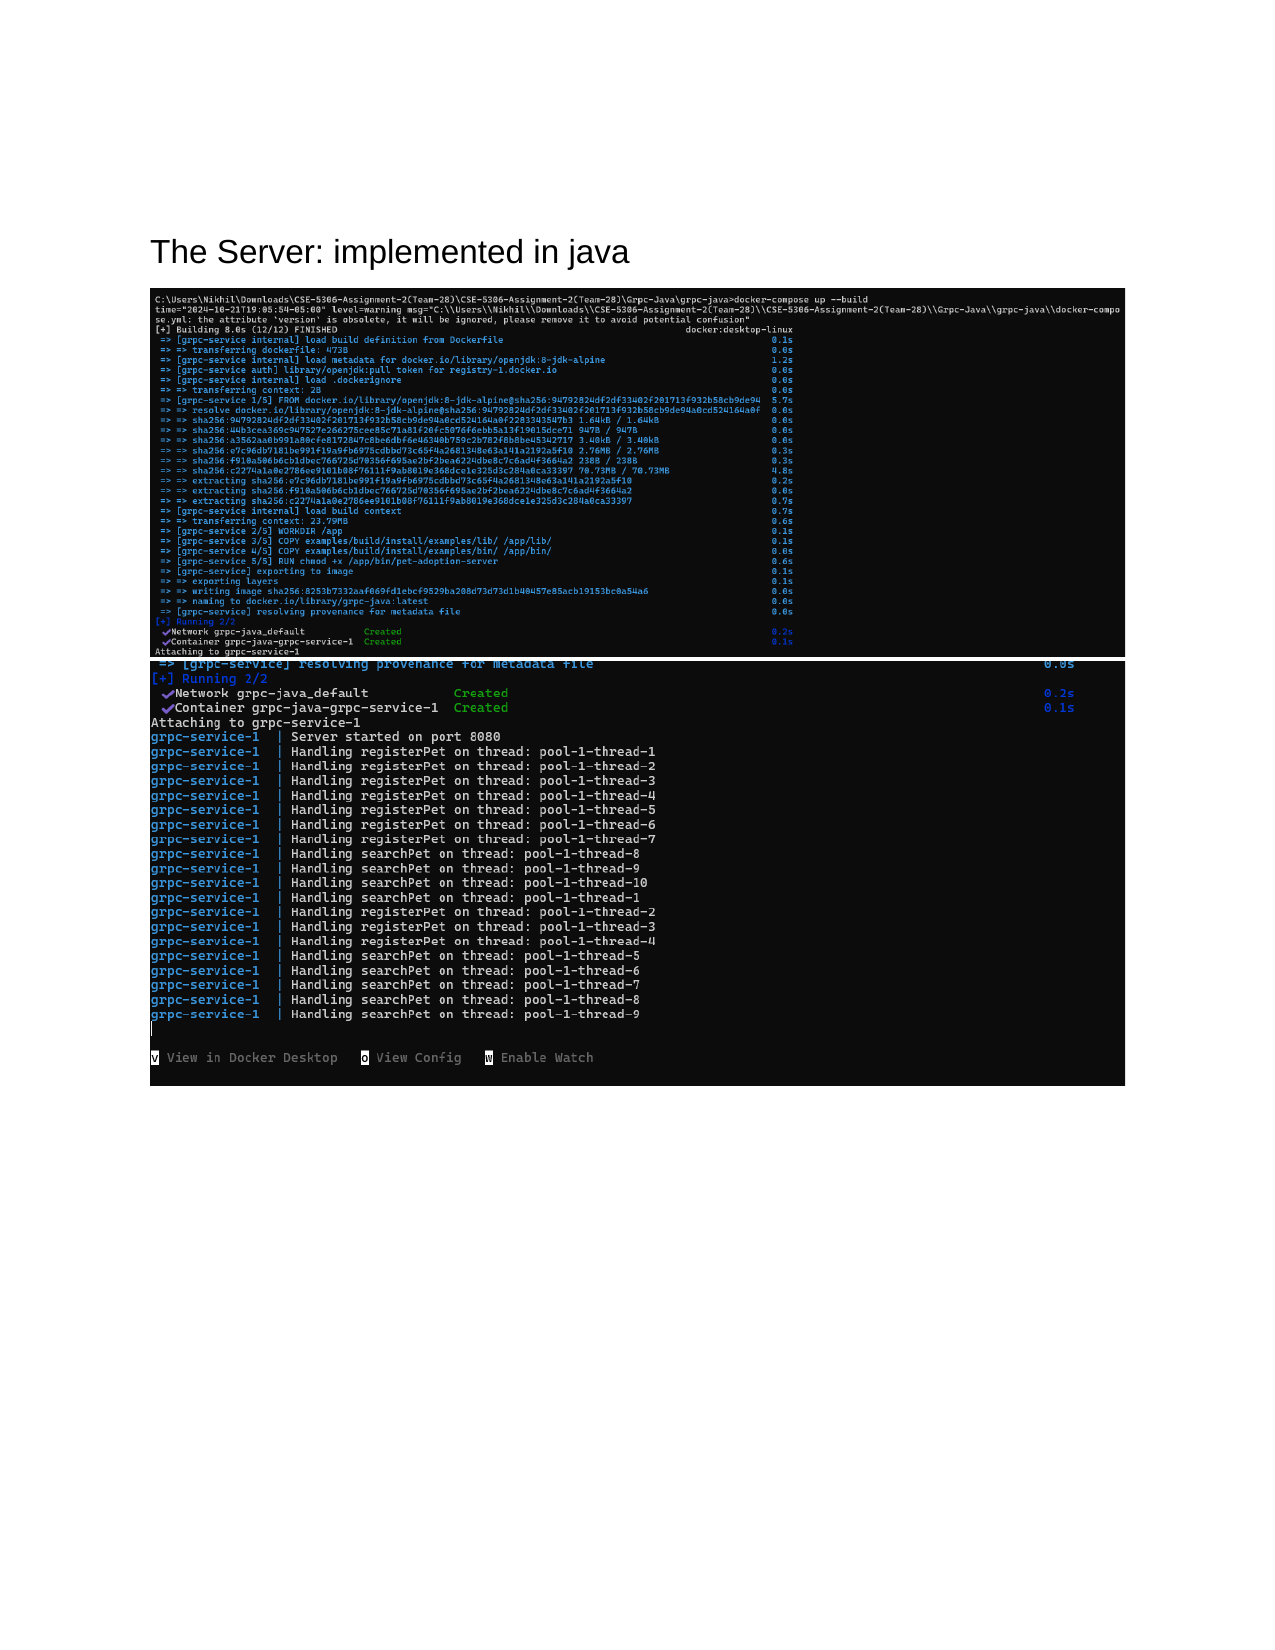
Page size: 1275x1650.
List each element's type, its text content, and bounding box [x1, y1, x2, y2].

picture [150, 661, 1125, 1086]
picture [150, 288, 1125, 657]
subtitle The Server: implemented in java [150, 232, 1125, 270]
